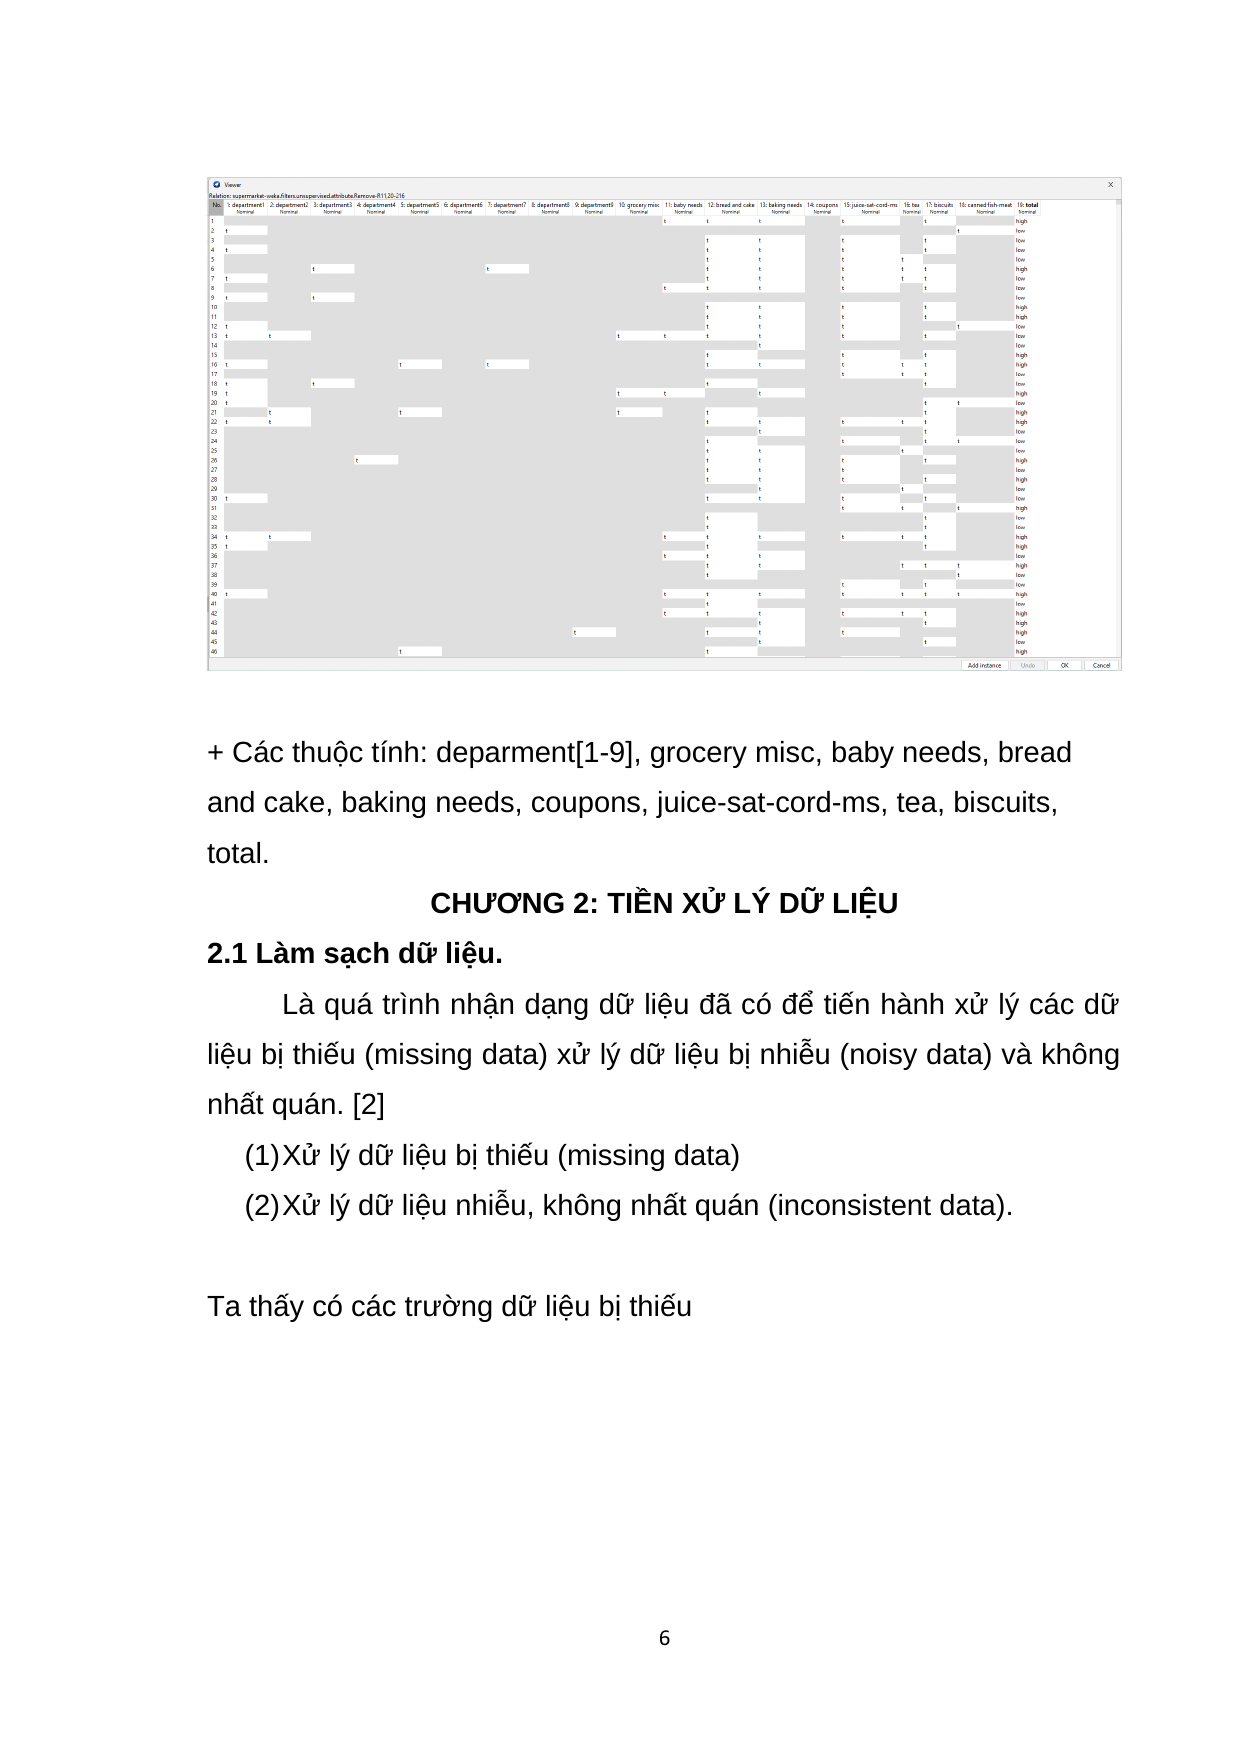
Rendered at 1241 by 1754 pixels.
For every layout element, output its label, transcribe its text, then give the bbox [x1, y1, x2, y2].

subtitle CHƯƠNG 2: TIỀN XỬ LÝ DỮ LIỆU [207, 886, 1122, 920]
picture [206, 177, 1122, 671]
list Xử lý dữ liệu bị thiếu (missing data) [244, 1138, 1122, 1171]
text Ta thấy có các trường dữ liệu bị thiếu [207, 1289, 1122, 1322]
subtitle 2.1 Làm sạch dữ liệu. [207, 936, 1122, 970]
list Xử lý dữ liệu nhiễu, không nhất quán (inconsistent data). [244, 1188, 1122, 1222]
text + Các thuộc tính: deparment[1-9], grocery misc, baby needs, bread and cake, baking needs, coupons, juice-sat-cord-ms, tea, biscuits, total. [207, 735, 1122, 869]
text Là quá trình nhận dạng dữ liệu đã có để tiến hành xử lý các dữ liệu bị thiếu (missing data) xử lý dữ liệu bị nhiễu (noisy data) và không nhất quán. [2] [207, 987, 1122, 1121]
